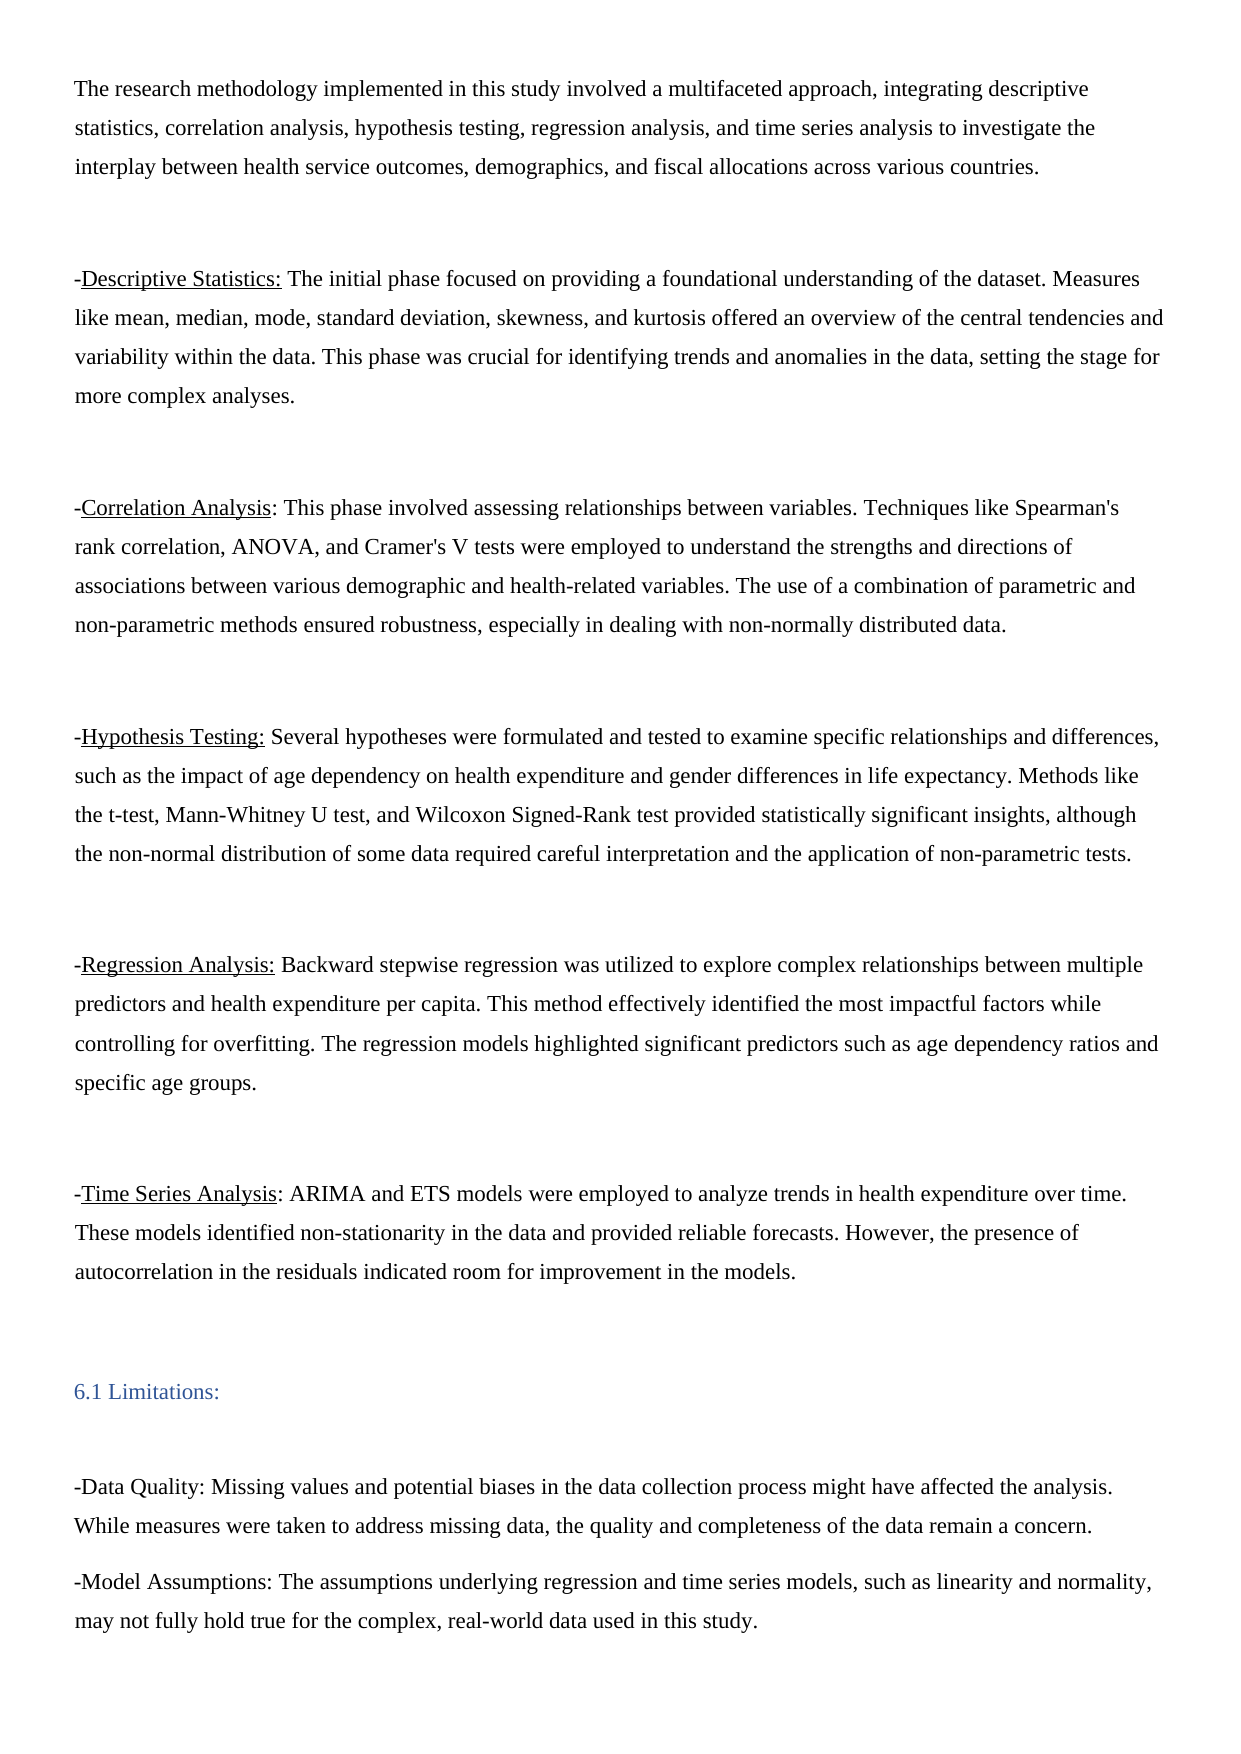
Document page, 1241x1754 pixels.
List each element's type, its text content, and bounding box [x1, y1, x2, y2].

text The research methodology implemented in this study involved a multifaceted approach, integrating descriptive statistics, correlation analysis, hypothesis testing, regression analysis, and time series analysis to investigate the interplay between health service outcomes, demographics, and fiscal allocations across various countries. [73, 75, 1165, 180]
text 6.1 Limitations: [73, 1378, 1182, 1404]
text -Regression Analysis: Backward stepwise regression was utilized to explore complex relationships between multiple predictors and health expenditure per capita. This method effectively identified the most impactful factors while controlling for overfitting. The regression models highlighted significant predictors such as age dependency ratios and specific age groups. [73, 951, 1165, 1095]
text -Model Assumptions: The assumptions underlying regression and time series models, such as linearity and normality, may not fully hold true for the complex, real-world data used in this study. [73, 1568, 1165, 1634]
text -Time Series Analysis: ARIMA and ETS models were employed to analyze trends in health expenditure over time. These models identified non-stationarity in the data and provided reliable forecasts. However, the presence of autocorrelation in the residuals indicated room for improvement in the models. [73, 1180, 1165, 1285]
text -Descriptive Statistics: The initial phase focused on providing a foundational understanding of the dataset. Measures like mean, median, mode, standard deviation, skewness, and kurtosis offered an overview of the central tendencies and variability within the data. This phase was crucial for identifying trends and anomalies in the data, setting the stage for more complex analyses. [73, 265, 1165, 409]
text -Data Quality: Missing values and potential biases in the data collection process might have affected the analysis. [73, 1473, 1165, 1499]
text -Hypothesis Testing: Several hypotheses were formulated and tested to examine specific relationships and differences, such as the impact of age dependency on health expenditure and gender differences in life expectancy. Methods like the t-test, Mann-Whitney U test, and Wilcoxon Signed-Rank test provided statistically significant insights, although the non-normal distribution of some data required careful interpretation and the application of non-parametric tests. [73, 723, 1165, 867]
text -Correlation Analysis: This phase involved assessing relationships between variables. Techniques like Spearman's rank correlation, ANOVA, and Cramer's V tests were employed to understand the strengths and directions of associations between various demographic and health-related variables. The use of a combination of parametric and non-parametric methods ensured robustness, especially in dealing with non-normally distributed data. [73, 494, 1165, 638]
text While measures were taken to address missing data, the quality and completeness of the data remain a concern. [73, 1512, 1165, 1538]
